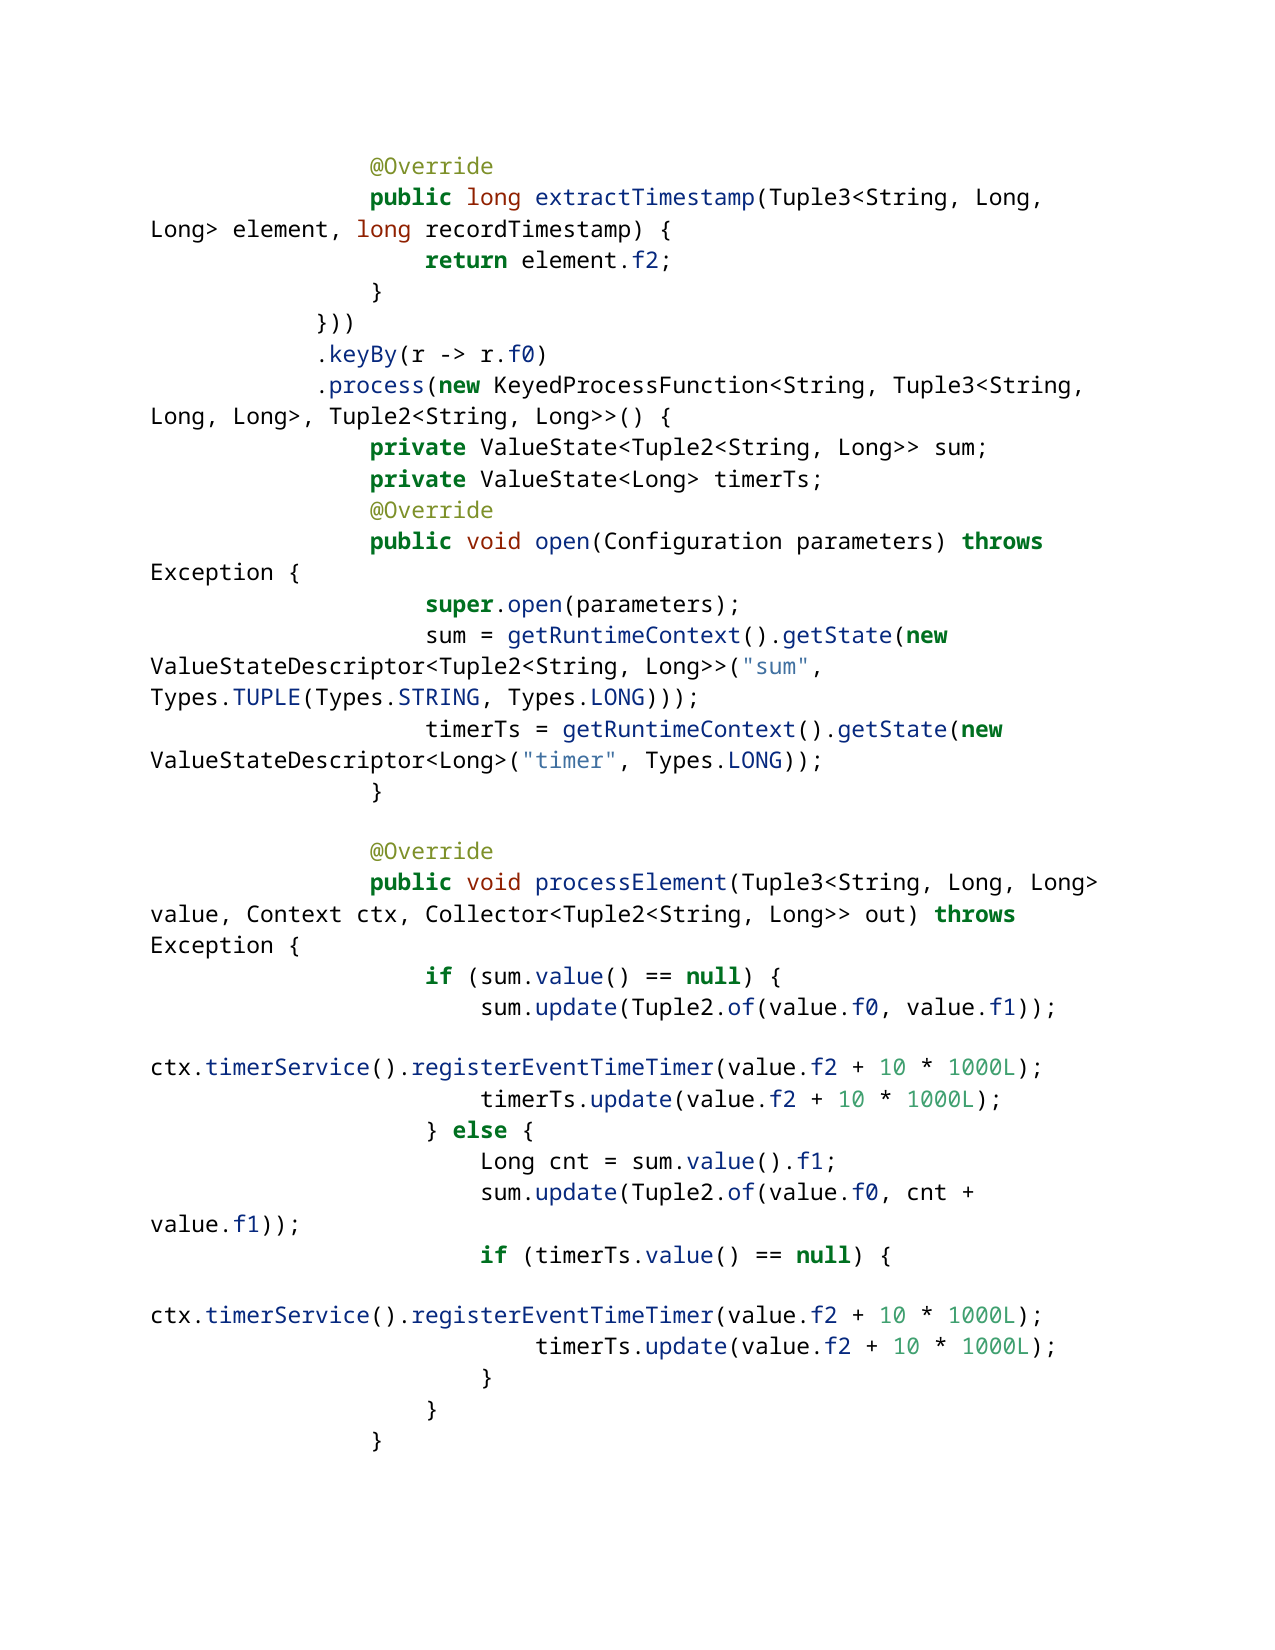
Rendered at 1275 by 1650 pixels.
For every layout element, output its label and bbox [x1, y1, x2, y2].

text [150, 150, 1125, 1484]
